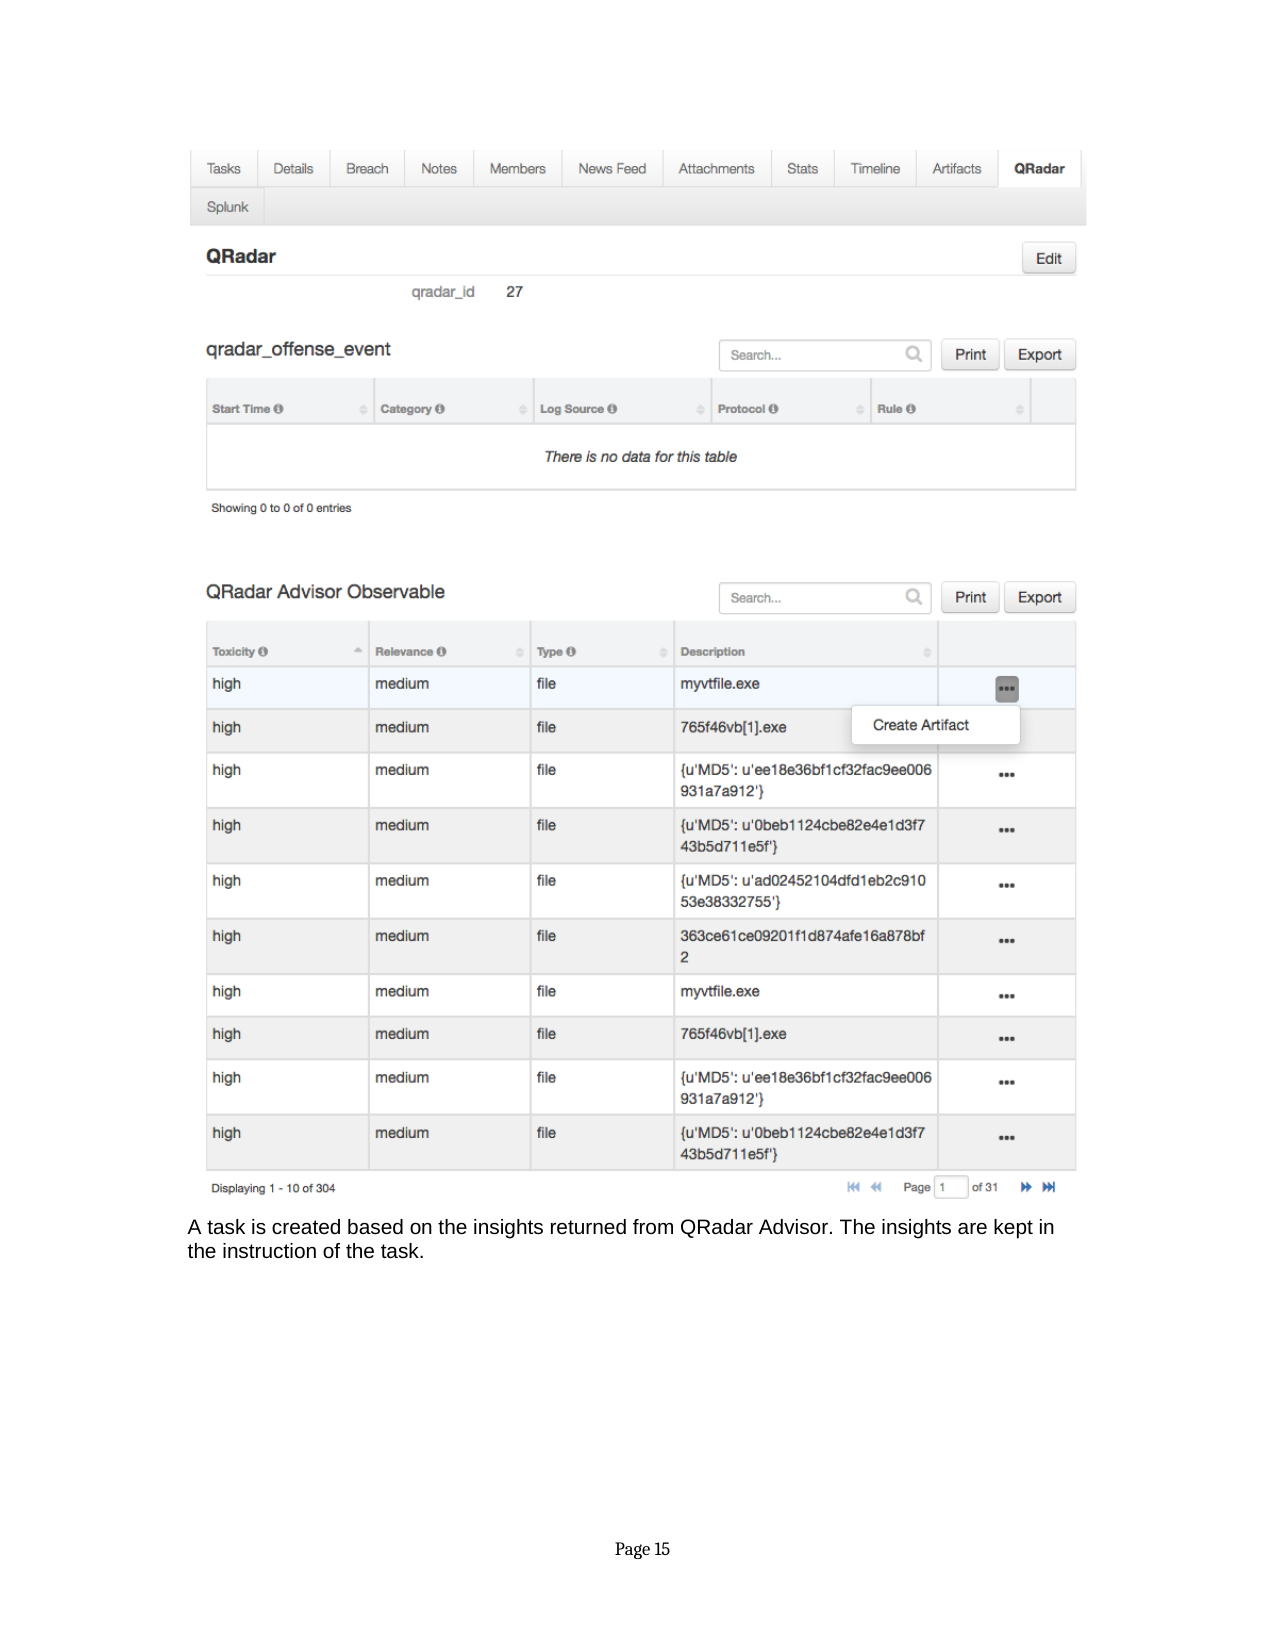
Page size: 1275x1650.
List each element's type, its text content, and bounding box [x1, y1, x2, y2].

text A task is created based on the insights returned from QRadar Advisor. The insights are kept in the instruction of the task. [187, 1215, 1087, 1263]
picture [187, 150, 1087, 1203]
